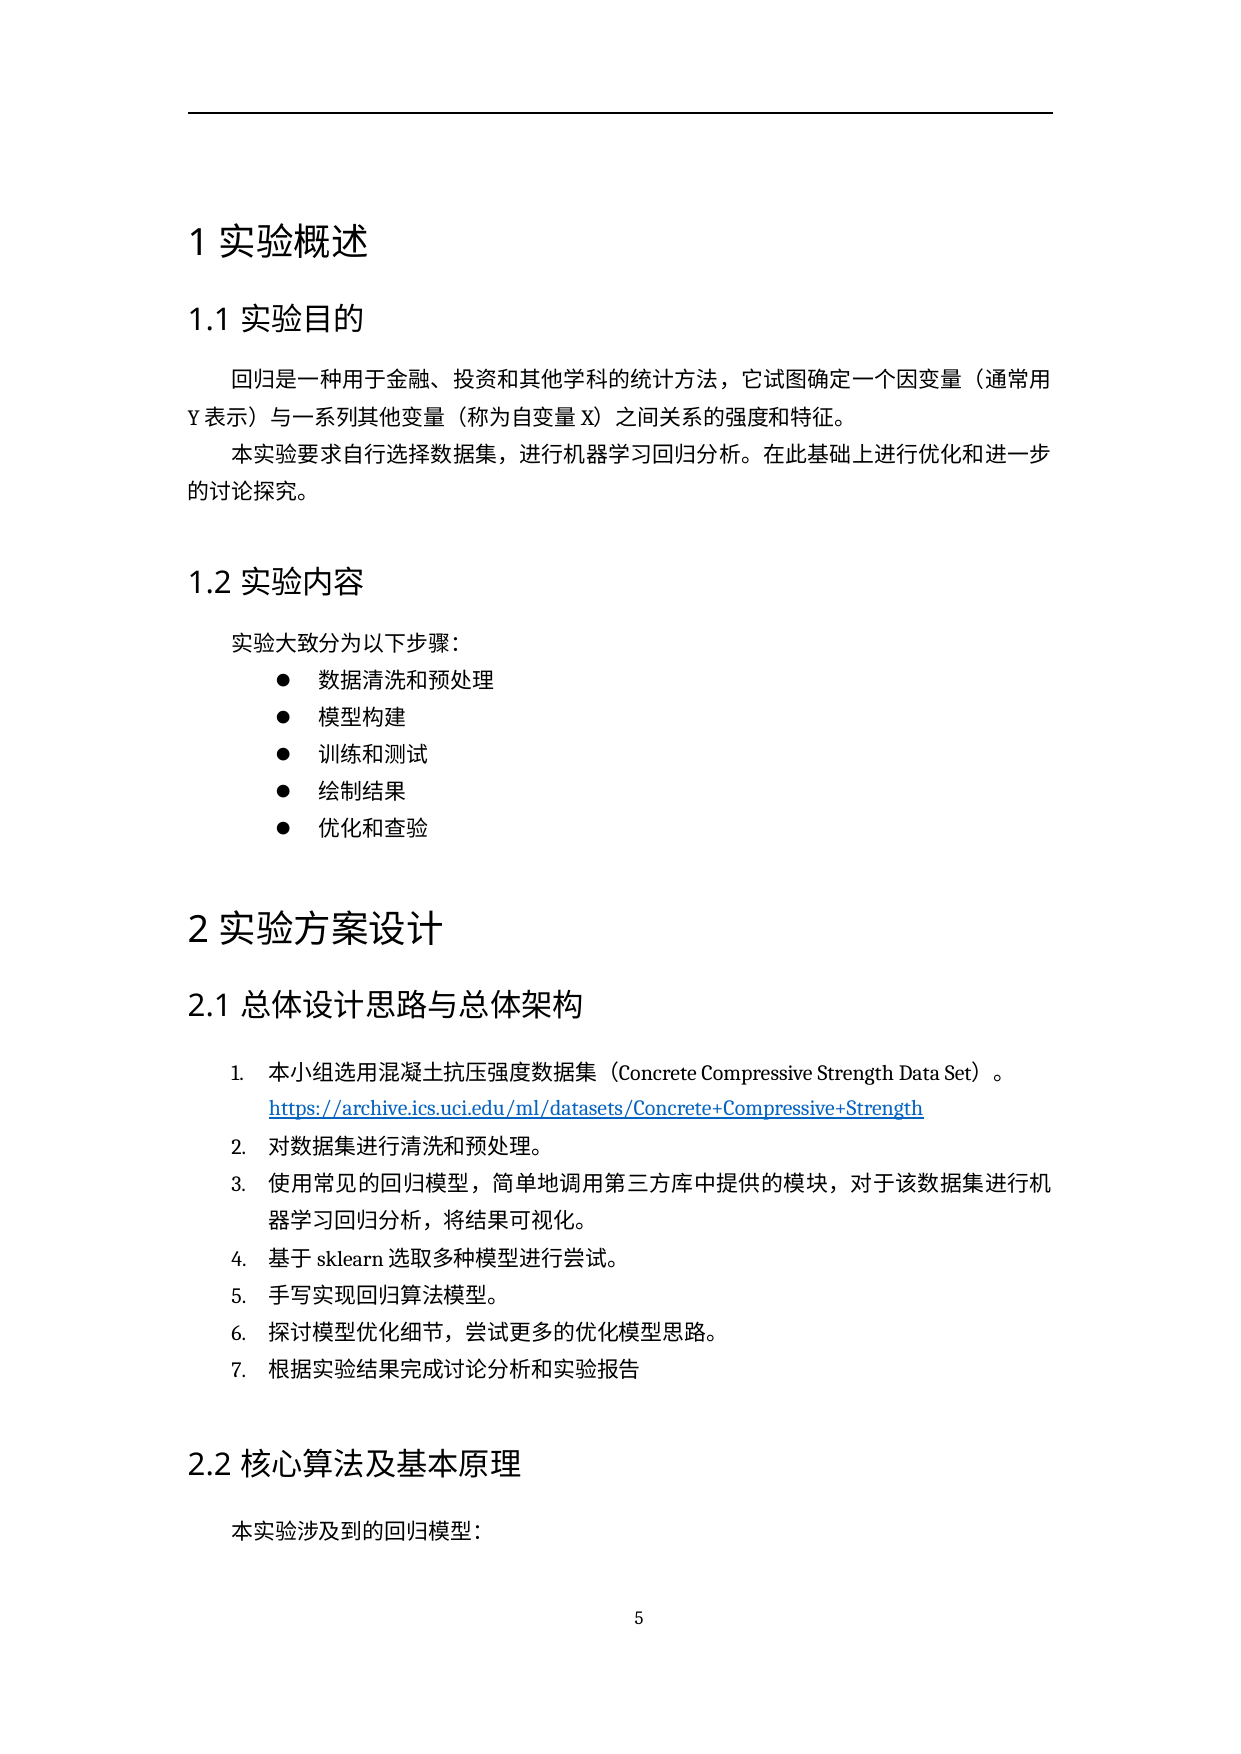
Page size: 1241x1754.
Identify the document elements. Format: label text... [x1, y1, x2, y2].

list 手写实现回归算法模型。 [231, 1277, 1053, 1310]
text 本实验涉及到的回归模型： [187, 1513, 1053, 1546]
list 数据清洗和预处理 [275, 662, 1053, 695]
text 回归是一种用于金融、投资和其他学科的统计方法，它试图确定一个因变量（通常用 Y 表示）与一系列其他变量（称为自变量 X）之间关系的强度和特征。 [187, 362, 1053, 432]
list 本小组选用混凝土抗压强度数据集（Concrete Compressive Strength Data Set）。 [231, 1055, 1053, 1087]
list 训练和测试 [275, 737, 1053, 769]
text 实验大致分为以下步骤： [187, 625, 1053, 658]
list https://archive.ics.uci.edu/ml/datasets/Concrete+Compressive+Strength [269, 1092, 1053, 1125]
list 对数据集进行清洗和预处理。 [231, 1128, 1053, 1161]
list 绘制结果 [275, 774, 1053, 806]
subtitle 核心算法及基本原理 [187, 1429, 1053, 1494]
list 基于sklearn选取多种模型进行尝试。 [231, 1240, 1053, 1273]
list 模型构建 [275, 699, 1053, 732]
subtitle 实验内容 [187, 548, 1053, 613]
subtitle 实验概述 [187, 207, 1053, 272]
list 根据实验结果完成讨论分析和实验报告 [231, 1352, 1053, 1384]
subtitle 实验方案设计 [187, 893, 1053, 958]
list 使用常见的回归模型，简单地调用第三方库中提供的模块，对于该数据集进行机器学习回归分析，将结果可视化。 [231, 1166, 1053, 1235]
subtitle 总体设计思路与总体架构 [187, 971, 1053, 1036]
list 探讨模型优化细节，尝试更多的优化模型思路。 [231, 1314, 1053, 1347]
list 优化和查验 [275, 811, 1053, 843]
subtitle 实验目的 [187, 284, 1053, 349]
text 本实验要求自行选择数据集，进行机器学习回归分析。在此基础上进行优化和进一步的讨论探究。 [187, 436, 1053, 506]
